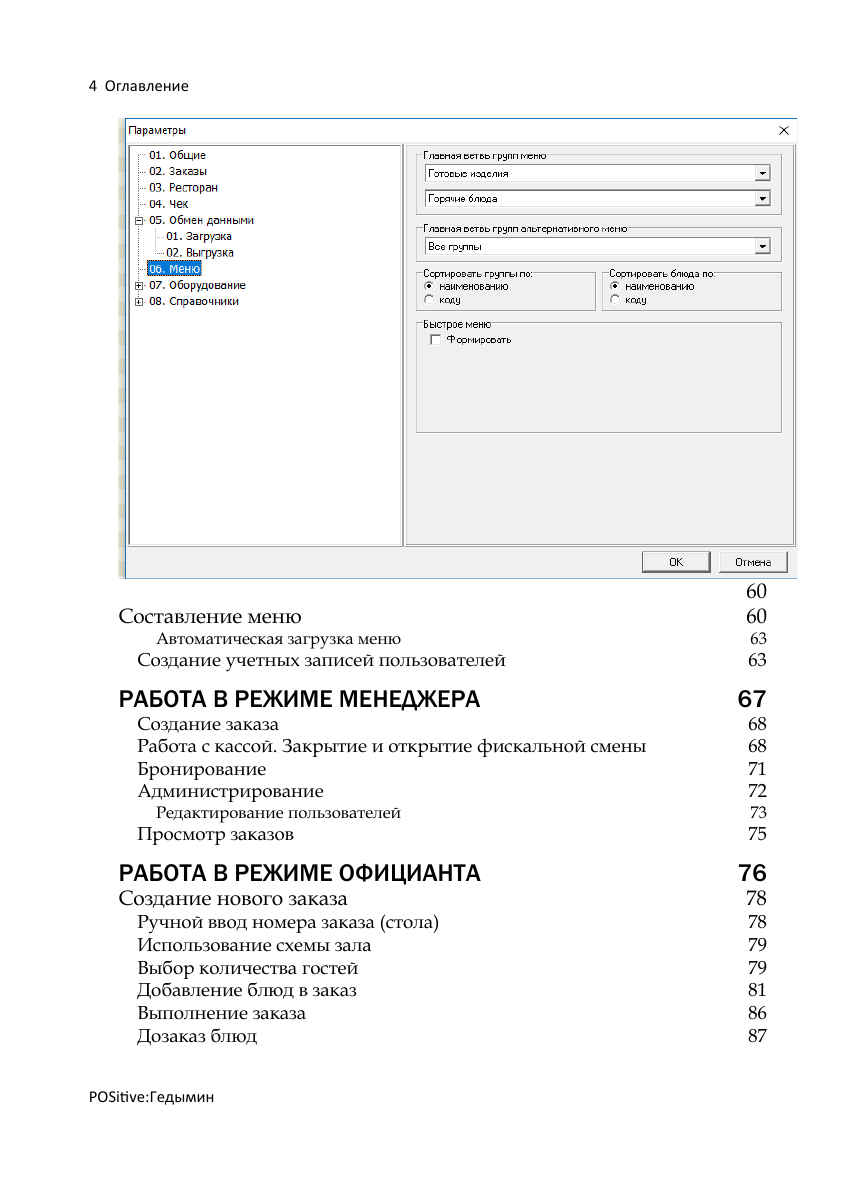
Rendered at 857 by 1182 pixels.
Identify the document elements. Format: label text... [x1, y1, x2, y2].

text Работа в режиме Официанта 76 [89, 858, 768, 887]
picture [118, 118, 798, 579]
text Создание заказа 68 [107, 713, 768, 735]
text Работа с кассой. Закрытие и открытие фискальной смены 68 [107, 735, 768, 758]
text Работа в режиме Менеджера 67 [89, 684, 768, 713]
text Создание учетных записей пользователей 63 [107, 649, 768, 672]
text Использование схемы зала 79 [107, 934, 768, 957]
text Бронирование 71 [107, 758, 768, 780]
text Добавление блюд в заказ 81 [107, 979, 768, 1002]
text Редактирование пользователей 73 [126, 803, 768, 823]
text Автоматическая загрузка меню 63 [126, 629, 768, 649]
text Ручной ввод номера заказа (стола) 78 [107, 912, 768, 934]
text Просмотр заказов 75 [107, 823, 768, 846]
text Администрирование 72 [107, 780, 768, 803]
text Создание нового заказа 78 [89, 887, 768, 912]
text Выполнение заказа 86 [107, 1002, 768, 1025]
text Составление меню 60 [89, 604, 768, 629]
text Дозаказ блюд 87 [107, 1025, 768, 1047]
text Выбор количества гостей 79 [107, 957, 768, 979]
